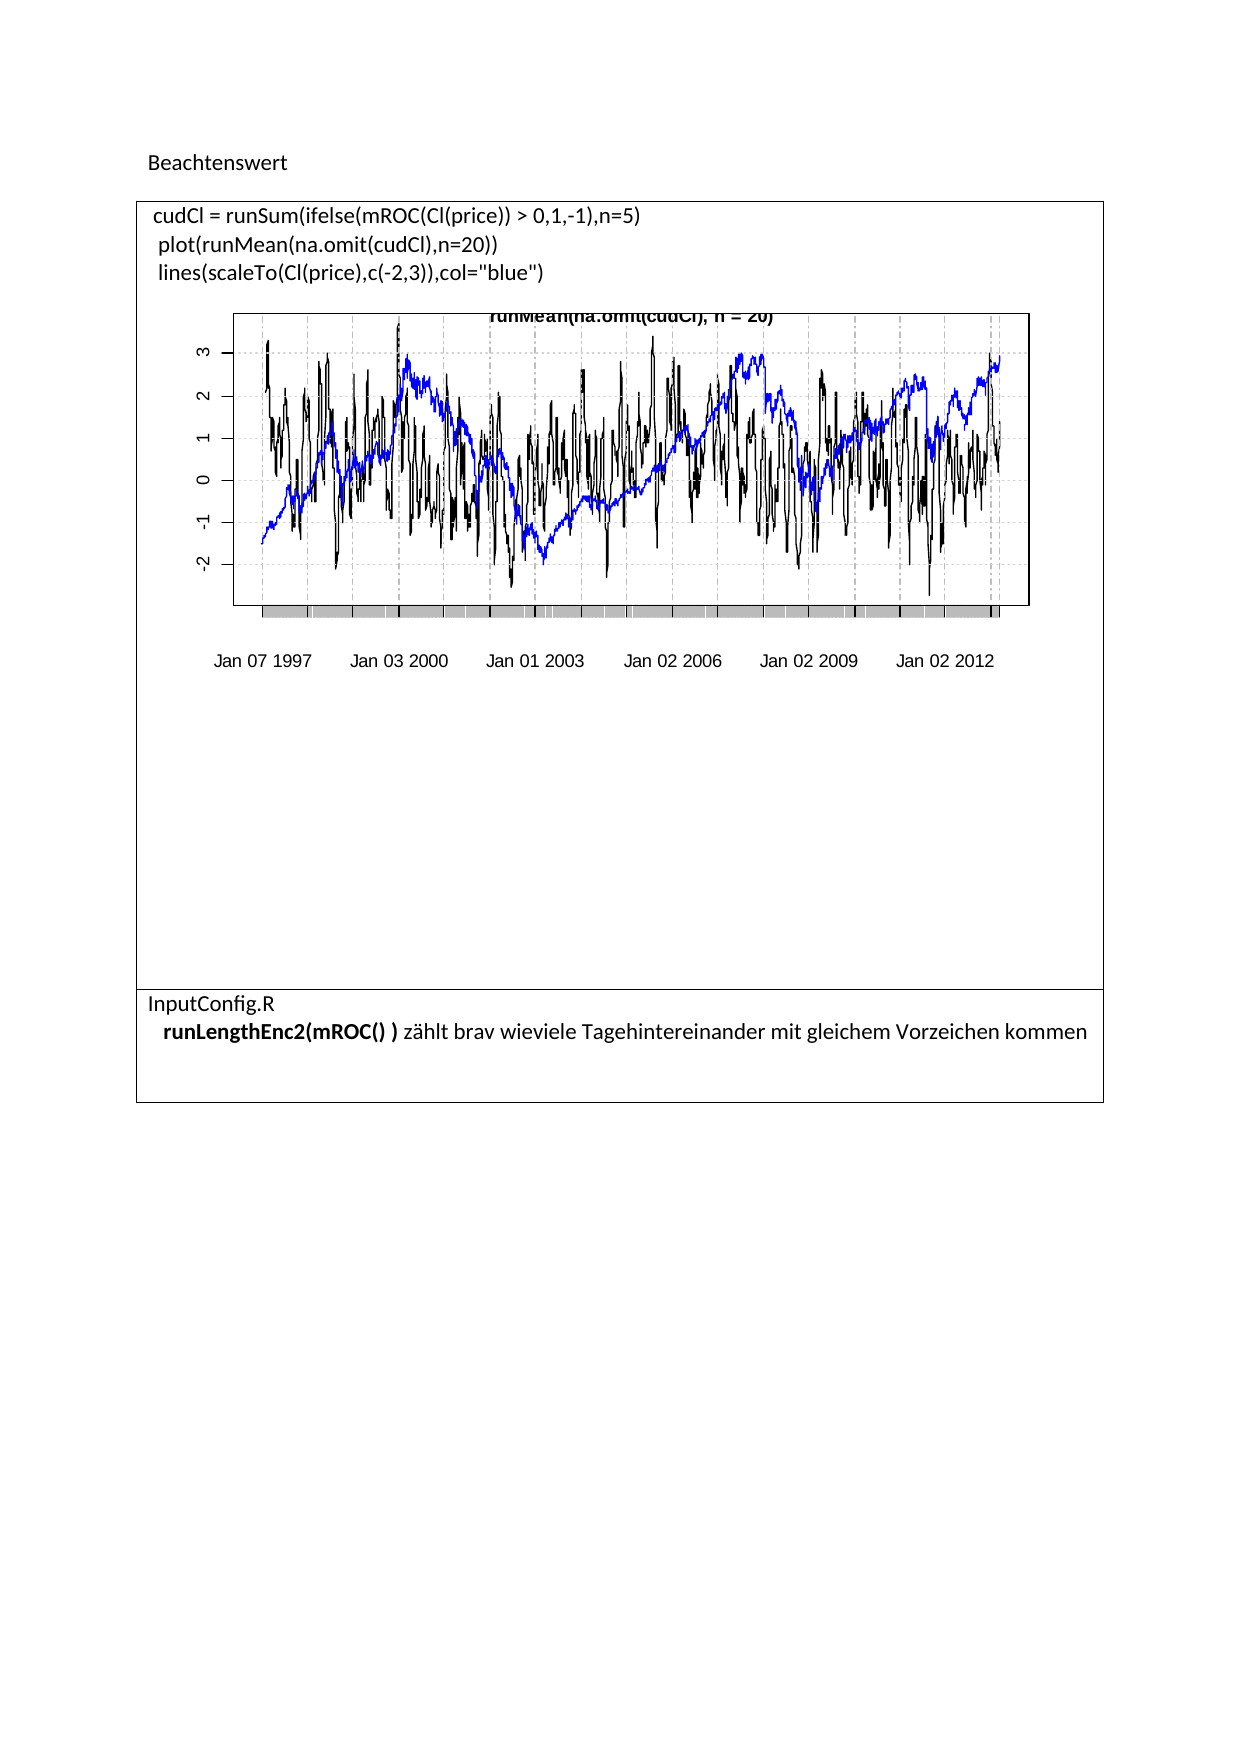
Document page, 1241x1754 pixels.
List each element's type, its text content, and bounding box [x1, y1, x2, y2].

table_header cudCl = runSum(ifelse(mROC(Cl(price)) > 0,1,-1),n=5) plot(runMean(na.omit(cudCl),n=20)) lines(scaleTo(Cl(price),c(-2,3)),col="blue") [137, 202, 1103, 988]
text Beachtenswert [148, 148, 1093, 176]
table_cell InputConfig.R runLengthEnc2(mROC() ) zählt brav wieviele Tagehintereinander mit gleichem Vorzeichen kommen [137, 990, 1103, 1102]
